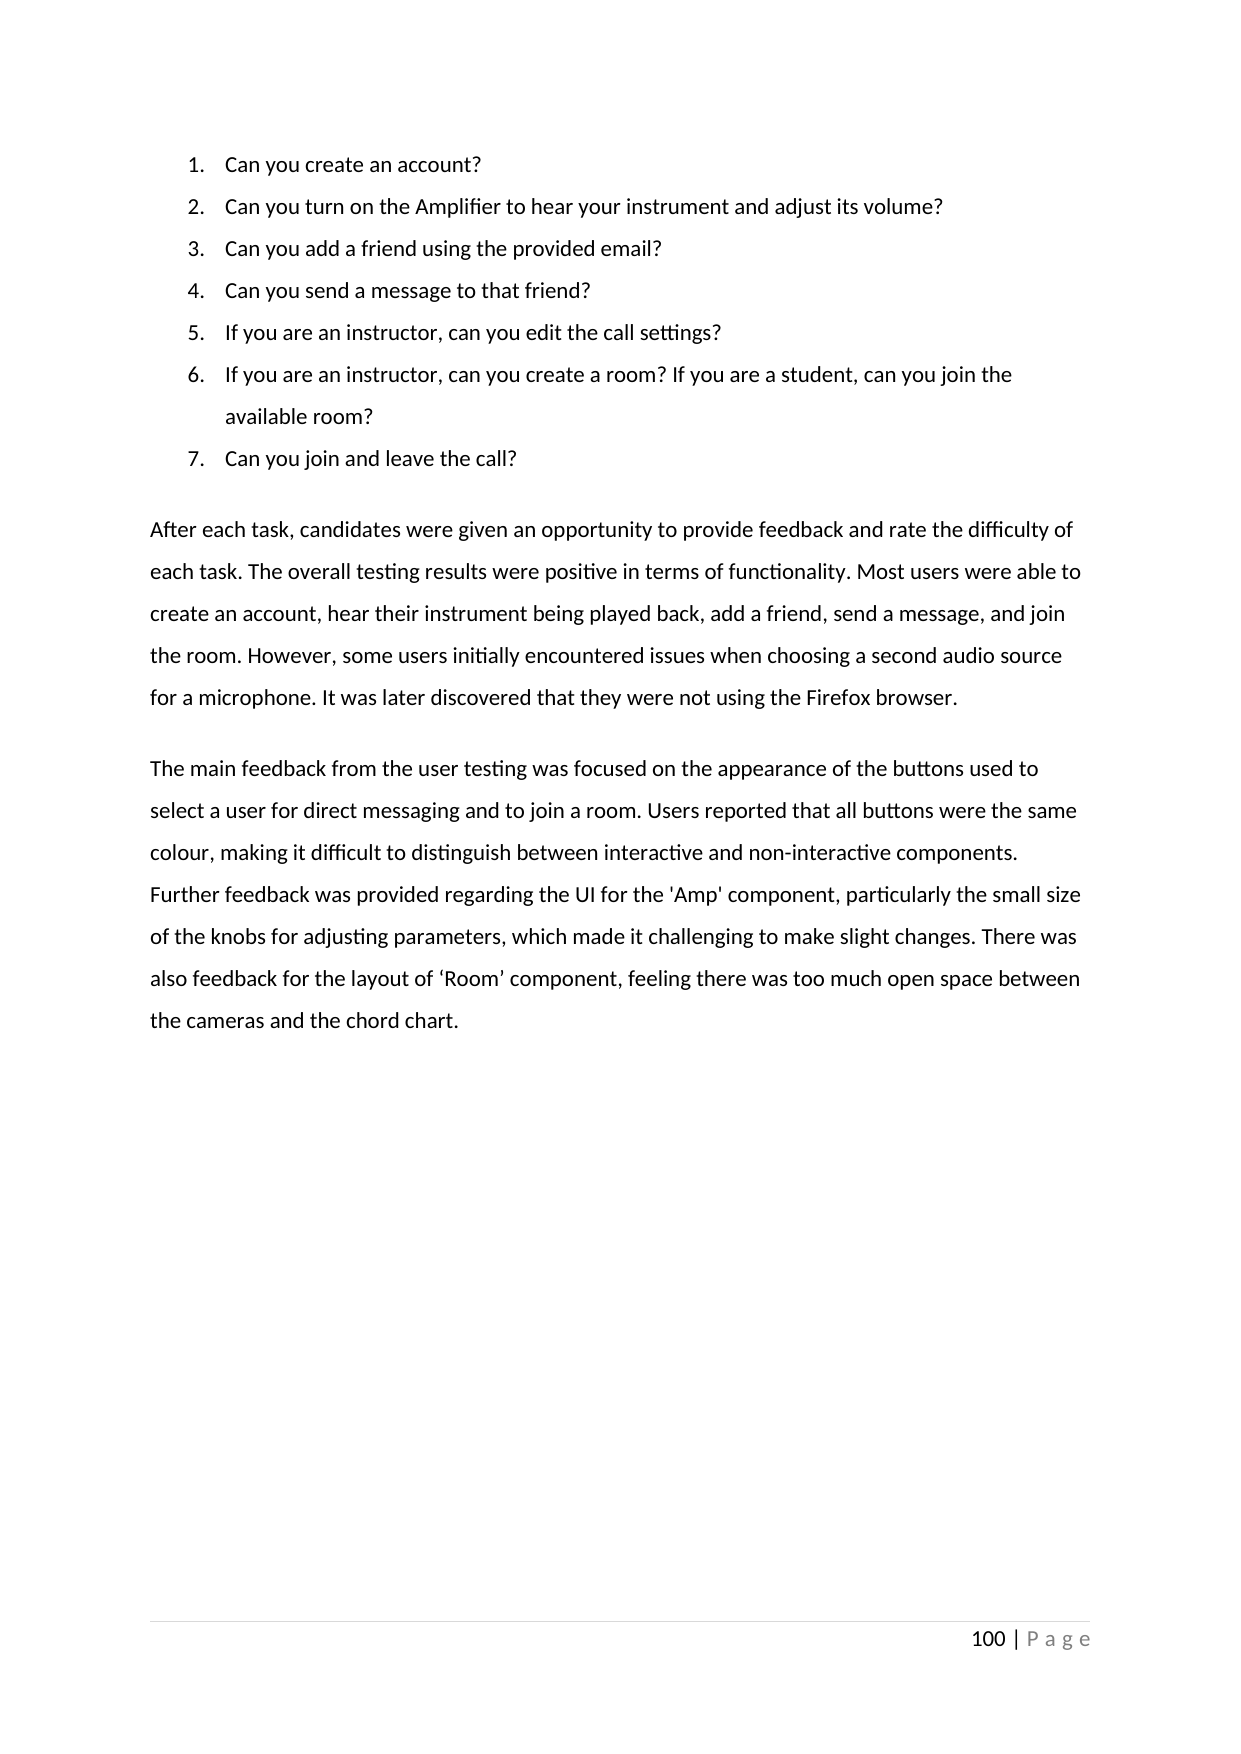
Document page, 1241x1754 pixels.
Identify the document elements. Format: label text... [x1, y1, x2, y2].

list Can you create an account? [187, 150, 1090, 178]
text The main feedback from the user testing was focused on the appearance of the buttons used to select a user for direct messaging and to join a room. Users reported that all buttons were the same colour, making it difficult to distinguish between interactive and non-interactive components. Further feedback was provided regarding the UI for the 'Amp' component, particularly the small size of the knobs for adjusting parameters, which made it challenging to make slight changes. There was also feedback for the layout of ‘Room’ component, feeling there was too much open space between the cameras and the chord chart. [150, 754, 1090, 1076]
list Can you add a friend using the provided email? [187, 234, 1090, 262]
list Can you join and leave the call? [187, 444, 1090, 472]
list Can you turn on the Amplifier to hear your instrument and adjust its volume? [187, 192, 1090, 220]
list Can you send a message to that friend? [187, 276, 1090, 304]
list If you are an instructor, can you create a room? If you are a student, can you join the available room? [187, 360, 1090, 430]
list If you are an instructor, can you edit the call settings? [187, 318, 1090, 346]
text After each task, candidates were given an opportunity to provide feedback and rate the difficulty of each task. The overall testing results were positive in terms of functionality. Most users were able to create an account, hear their instrument being played back, add a friend, send a message, and join the room. However, some users initially encountered issues when choosing a second audio source for a microphone. It was later discovered that they were not using the Firefox browser. [150, 515, 1090, 711]
